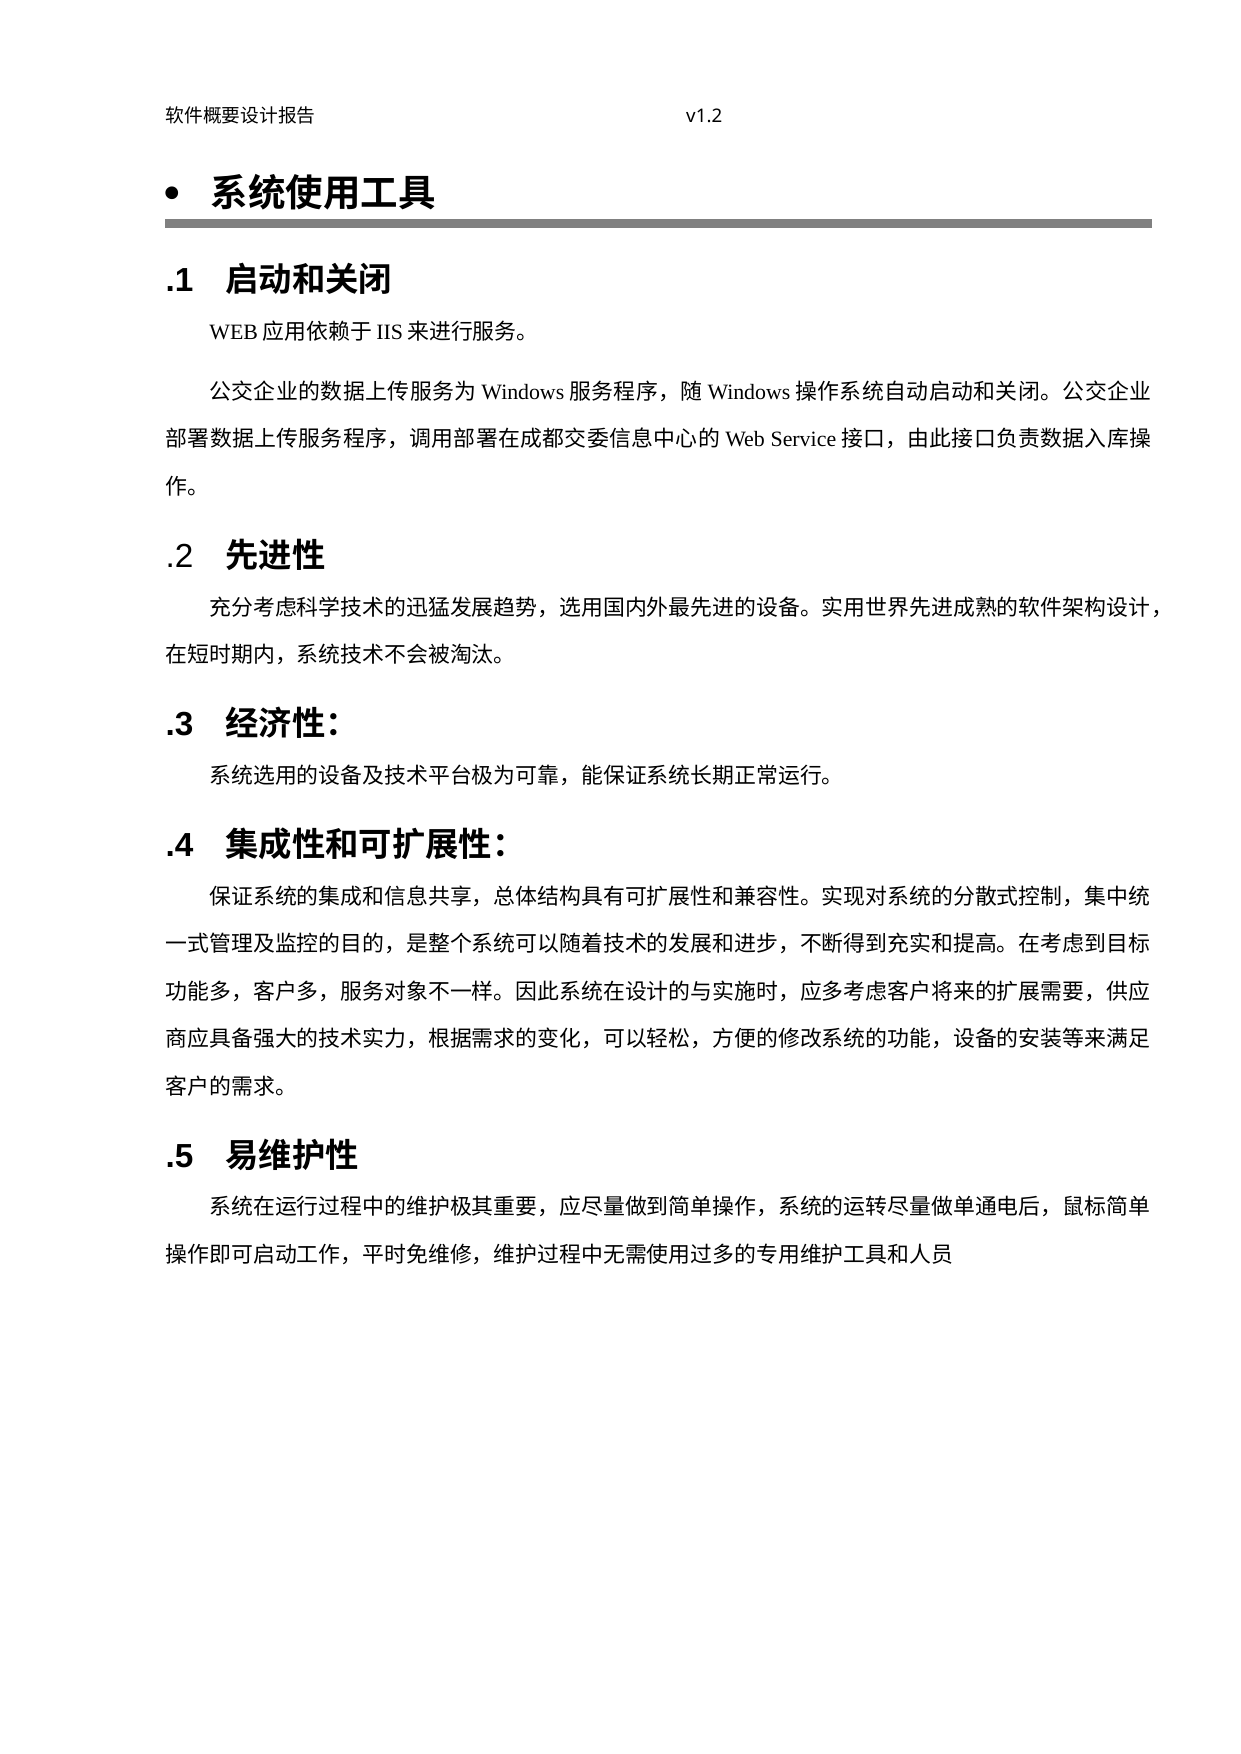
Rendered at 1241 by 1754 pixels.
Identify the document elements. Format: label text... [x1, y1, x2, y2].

subtitle 启动和关闭 [165, 253, 1152, 301]
subtitle 先进性 [165, 529, 1152, 577]
subtitle 经济性： [165, 697, 1152, 745]
text 保证系统的集成和信息共享，总体结构具有可扩展性和兼容性。实现对系统的分散式控制，集中统一式管理及监控的目的，是整个系统可以随着技术的发展和进步，不断得到充实和提高。在考虑到目标功能多，客户多，服务对象不一样。因此系统在设计的与实施时，应多考虑客户将来的扩展需要，供应商应具备强大的技术实力，根据需求的变化，可以轻松，方便的修改系统的功能，设备的安装等来满足客户的需求。 [165, 879, 1152, 1100]
text 公交企业的数据上传服务为Windows服务程序，随Windows操作系统自动启动和关闭。公交企业部署数据上传服务程序，调用部署在成都交委信息中心的Web Service接口，由此接口负责数据入库操作。 [165, 374, 1152, 501]
text 系统选用的设备及技术平台极为可靠，能保证系统长期正常运行。 [165, 758, 1152, 789]
text WEB应用依赖于IIS来进行服务。 [165, 314, 1152, 346]
text 系统在运行过程中的维护极其重要，应尽量做到简单操作，系统的运转尽量做单通电后，鼠标简单操作即可启动工作，平时免维修，维护过程中无需使用过多的专用维护工具和人员 [165, 1189, 1152, 1268]
subtitle 系统使用工具 [165, 162, 1152, 219]
subtitle 集成性和可扩展性： [165, 818, 1152, 866]
subtitle 易维护性 [165, 1129, 1152, 1177]
text 充分考虑科学技术的迅猛发展趋势，选用国内外最先进的设备。实用世界先进成熟的软件架构设计，在短时期内，系统技术不会被淘汰。 [165, 590, 1152, 669]
